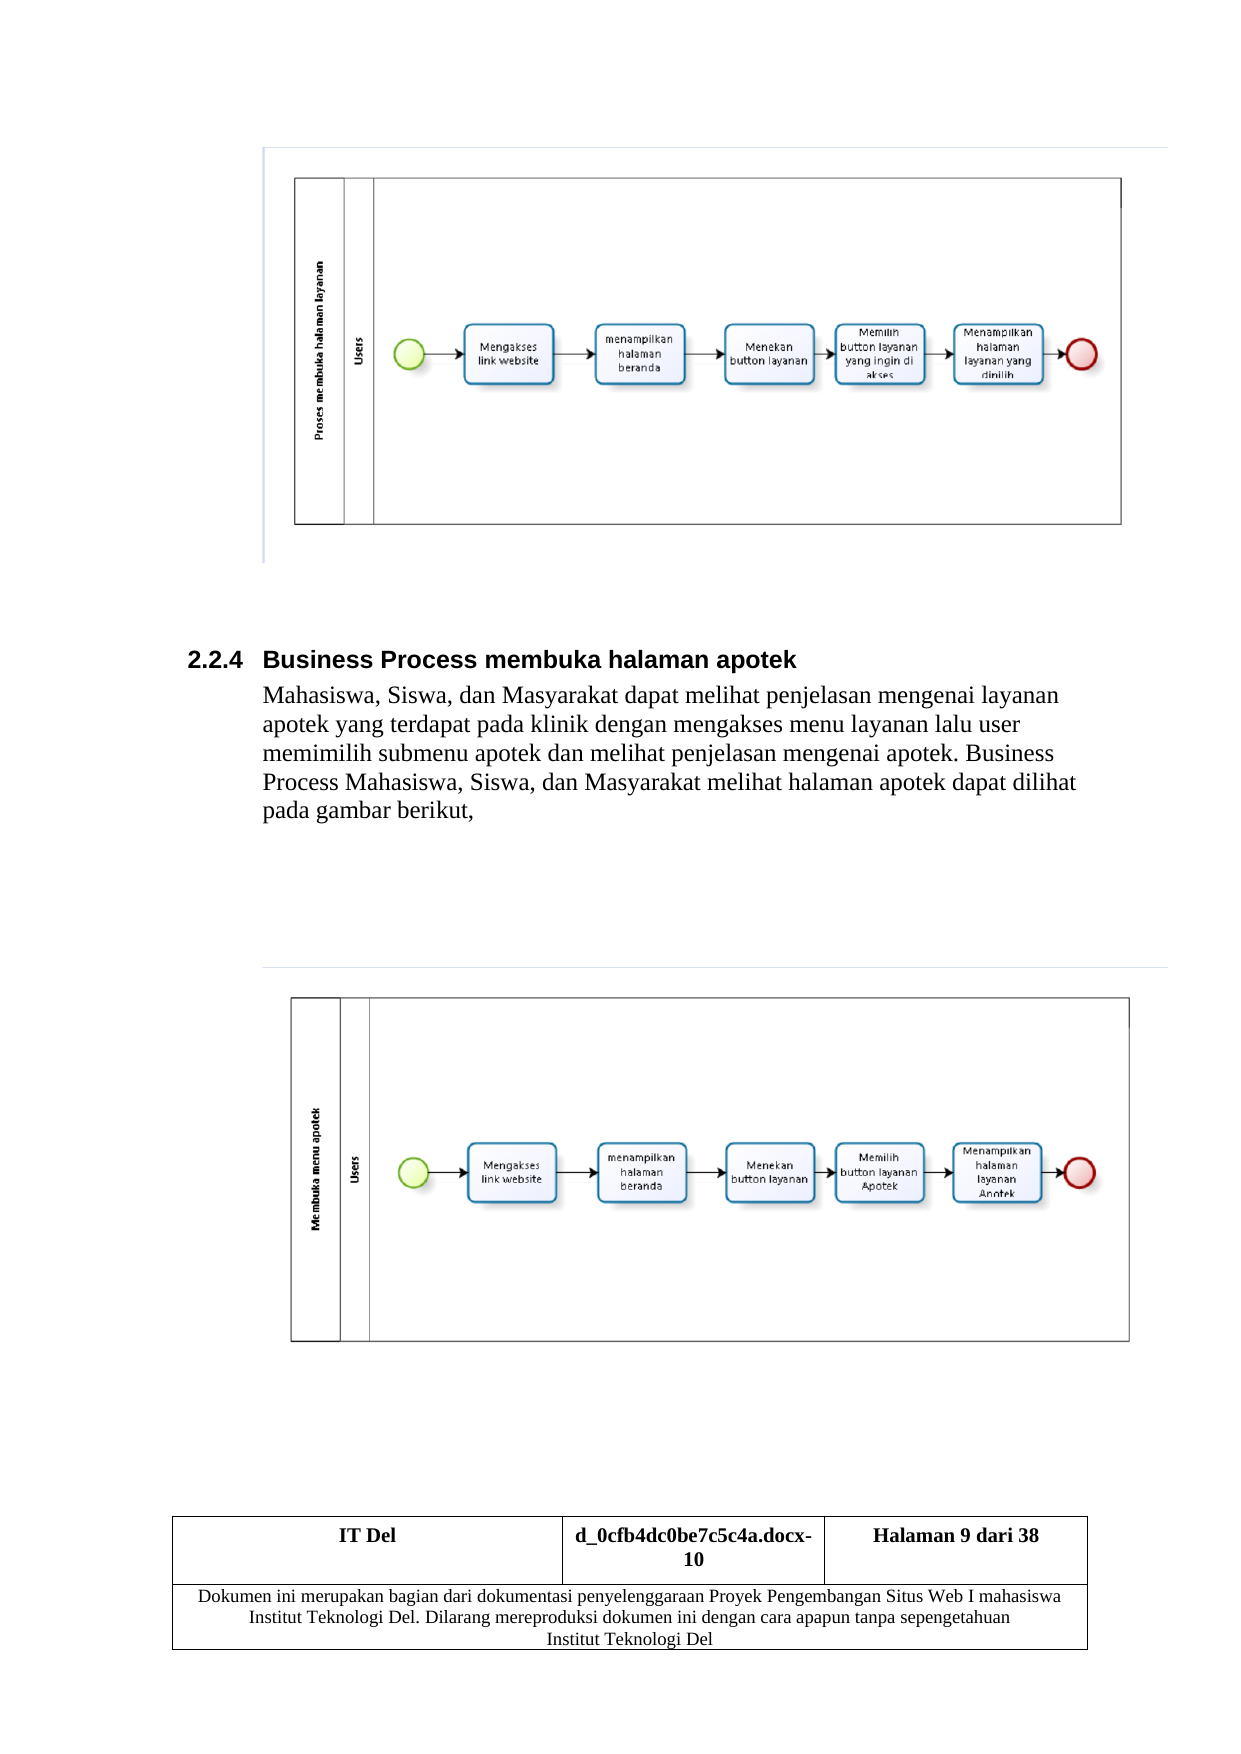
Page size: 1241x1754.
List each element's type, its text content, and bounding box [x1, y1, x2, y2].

subtitle Business Process membuka halaman apotek [187, 645, 1092, 674]
picture [262, 147, 1168, 563]
picture [262, 967, 1168, 1380]
list Mahasiswa, Siswa, dan Masyarakat dapat melihat penjelasan mengenai layanan apotek yang terdapat pada klinik dengan mengakses menu layanan lalu user memimilih submenu apotek dan melihat penjelasan mengenai apotek. Business Process Mahasiswa, Siswa, dan Masyarakat melihat halaman apotek dapat dilihat pada gambar berikut, [262, 680, 1092, 824]
